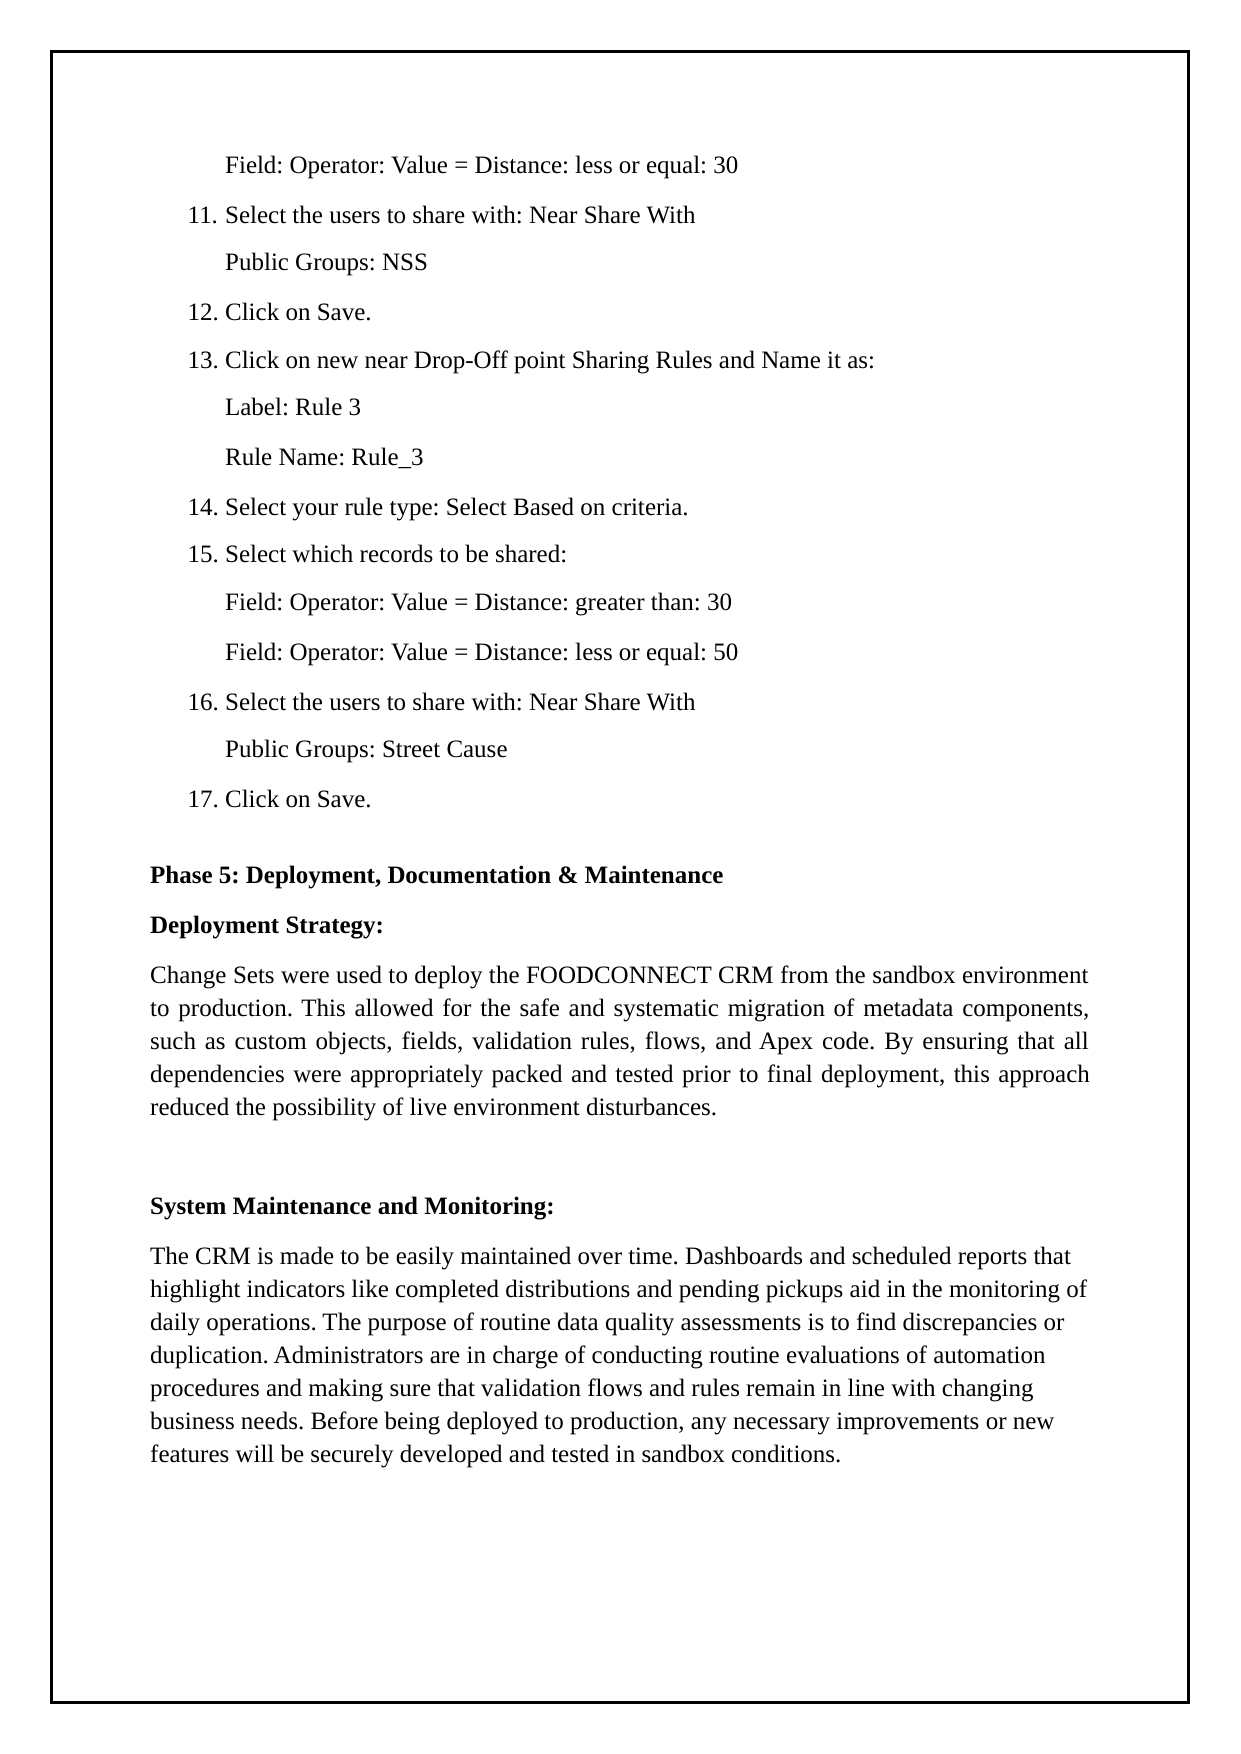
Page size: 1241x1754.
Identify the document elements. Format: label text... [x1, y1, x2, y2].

text Public Groups: Street Cause [150, 734, 1090, 763]
text Public Groups: NSS [150, 247, 1090, 276]
list Select the users to share with: Near Share With [187, 687, 1090, 715]
text Deployment Strategy: [150, 910, 1090, 939]
list Select the users to share with: Near Share With [187, 200, 1090, 228]
text Change Sets were used to deploy the FOODCONNECT CRM from the sandbox environment to production. This allowed for the safe and systematic migration of metadata components, such as custom objects, fields, validation rules, flows, and Apex code. By ensuring that all dependencies were appropriately packed and tested prior to final deployment, this approach reduced the possibility of live environment disturbances. [150, 960, 1090, 1121]
text Field: Operator: Value = Distance: less or equal: 30 [150, 150, 1090, 179]
text System Maintenance and Monitoring: [150, 1191, 1090, 1220]
text Field: Operator: Value = Distance: less or equal: 50 [150, 637, 1090, 666]
text Rule Name: Rule_3 [150, 442, 1090, 471]
list Click on Save. [187, 297, 1090, 326]
text Phase 5: Deployment, Documentation & Maintenance [150, 861, 1090, 889]
list Click on Save. [187, 784, 1090, 813]
text Field: Operator: Value = Distance: greater than: 30 [150, 587, 1090, 616]
list Click on new near Drop-Off point Sharing Rules and Name it as: [187, 345, 1090, 373]
text The CRM is made to be easily maintained over time. Dashboards and scheduled reports that highlight indicators like completed distributions and pending pickups aid in the monitoring of daily operations. The purpose of routine data quality assessments is to find discrepancies or duplication. Administrators are in charge of conducting routine evaluations of automation procedures and making sure that validation flows and rules remain in line with changing business needs. Before being deployed to production, any necessary improvements or new features will be securely developed and tested in sandbox conditions. [150, 1241, 1090, 1468]
list Select your rule type: Select Based on criteria. [187, 492, 1090, 521]
text Label: Rule 3 [150, 392, 1090, 421]
list Select which records to be shared: [187, 539, 1090, 568]
